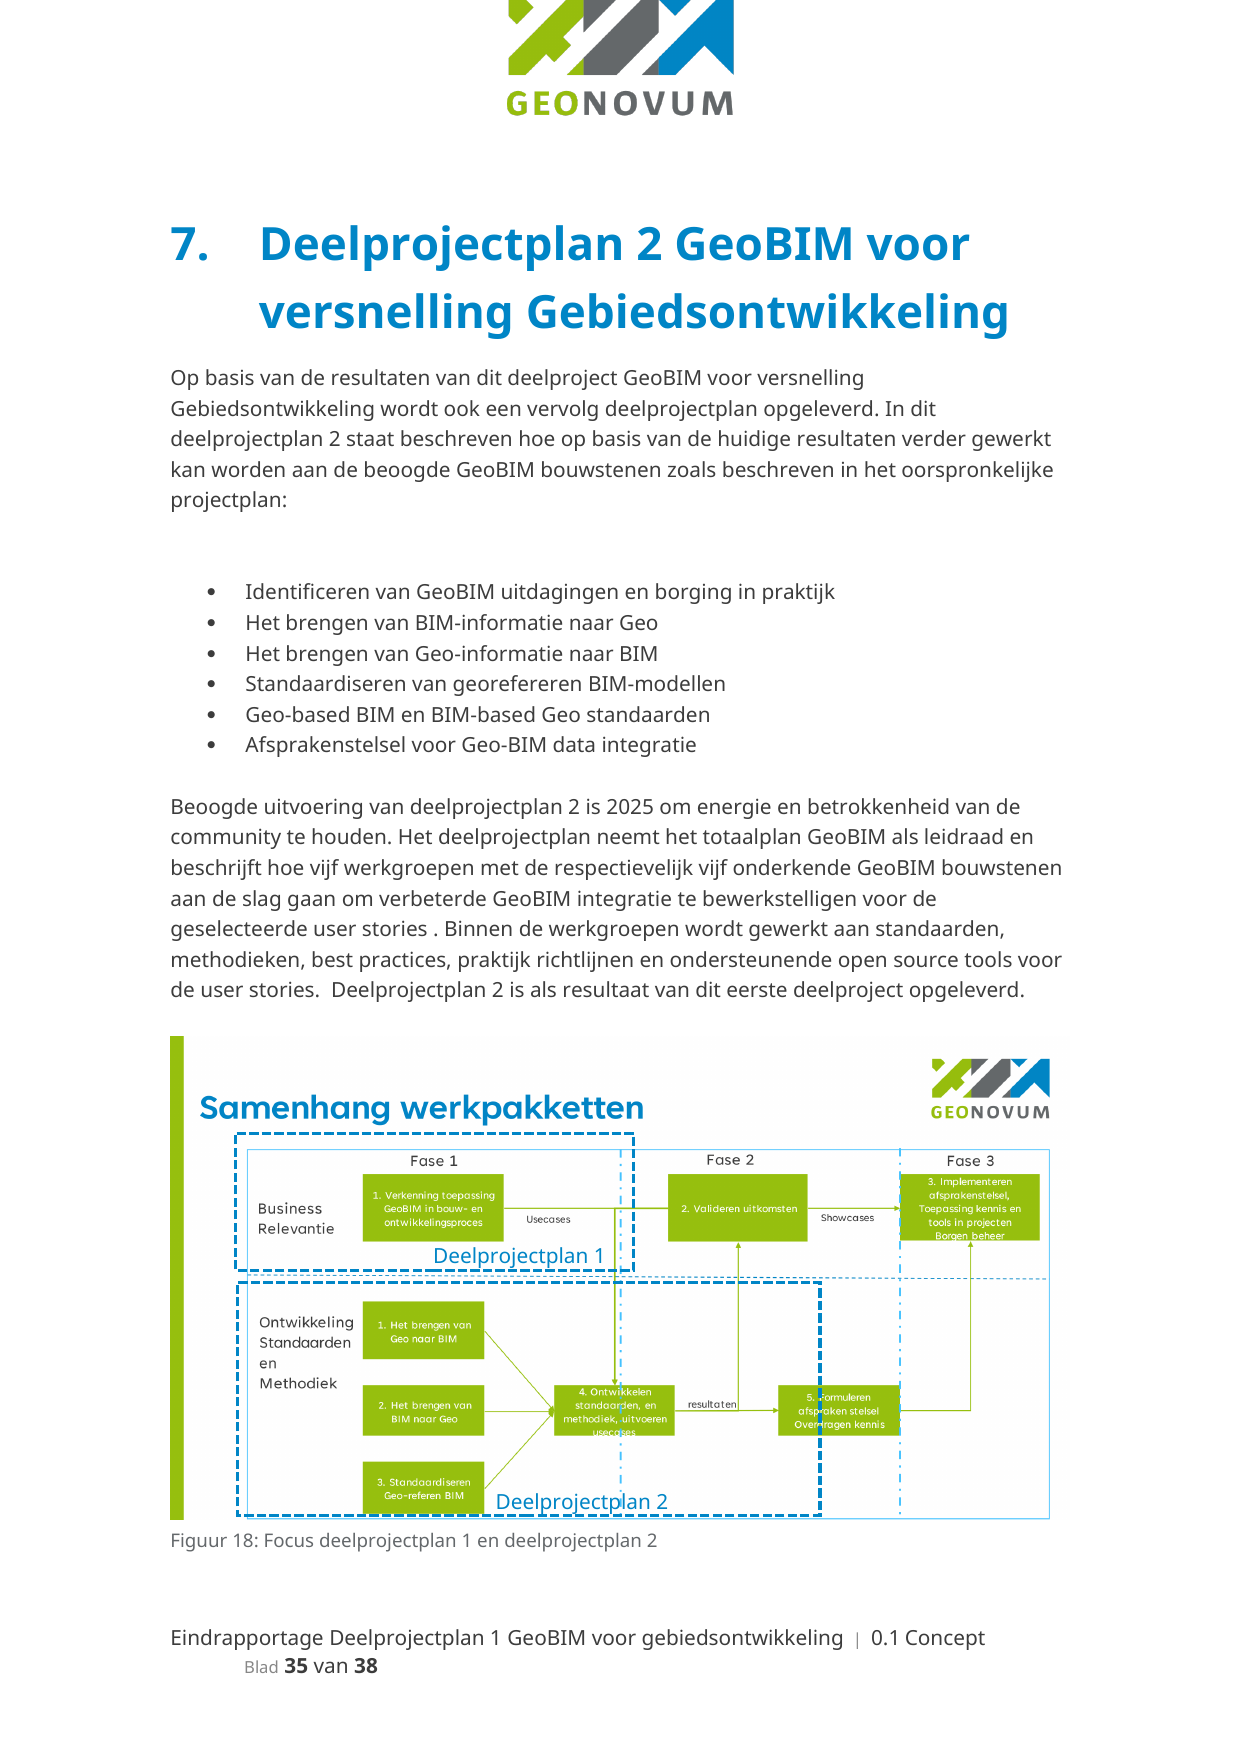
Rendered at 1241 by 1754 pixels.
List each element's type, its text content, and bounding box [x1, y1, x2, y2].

text Figuur 18: Focus deelprojectplan 1 en deelprojectplan 2 [170, 1528, 1070, 1553]
picture [170, 1036, 1071, 1520]
list Identificeren van GeoBIM uitdagingen en borging in praktijk [208, 577, 1070, 606]
list Het brengen van BIM-informatie naar Geo [208, 608, 1070, 636]
text Beoogde uitvoering van deelprojectplan 2 is 2025 om energie en betrokkenheid van de community te houden. Het deelprojectplan neemt het totaalplan GeoBIM als leidraad en beschrijft hoe vijf werkgroepen met de respectievelijk vijf onderkende GeoBIM bouwstenen aan de slag gaan om verbeterde GeoBIM integratie te bewerkstelligen voor de geselecteerde user stories . Binnen de werkgroepen wordt gewerkt aan standaarden, methodieken, best practices, praktijk richtlijnen en ondersteunende open source tools voor de user stories. Deelprojectplan 2 is als resultaat van dit eerste deelproject opgeleverd. [170, 792, 1070, 1004]
list Standaardiseren van georefereren BIM-modellen [208, 669, 1070, 698]
text Op basis van de resultaten van dit deelproject GeoBIM voor versnelling Gebiedsontwikkeling wordt ook een vervolg deelprojectplan opgeleverd. In dit deelprojectplan 2 staat beschreven hoe op basis van de huidige resultaten verder gewerkt kan worden aan de beoogde GeoBIM bouwstenen zoals beschreven in het oorspronkelijke projectplan: [170, 363, 1070, 514]
list Het brengen van Geo-informatie naar BIM [208, 639, 1070, 667]
list Afsprakenstelsel voor Geo-BIM data integratie [208, 731, 1070, 759]
list Geo-based BIM en BIM-based Geo standaarden [208, 700, 1070, 728]
subtitle Deelprojectplan 2 GeoBIM voor versnelling Gebiedsontwikkeling [170, 212, 1070, 341]
picture [505, 0, 736, 118]
